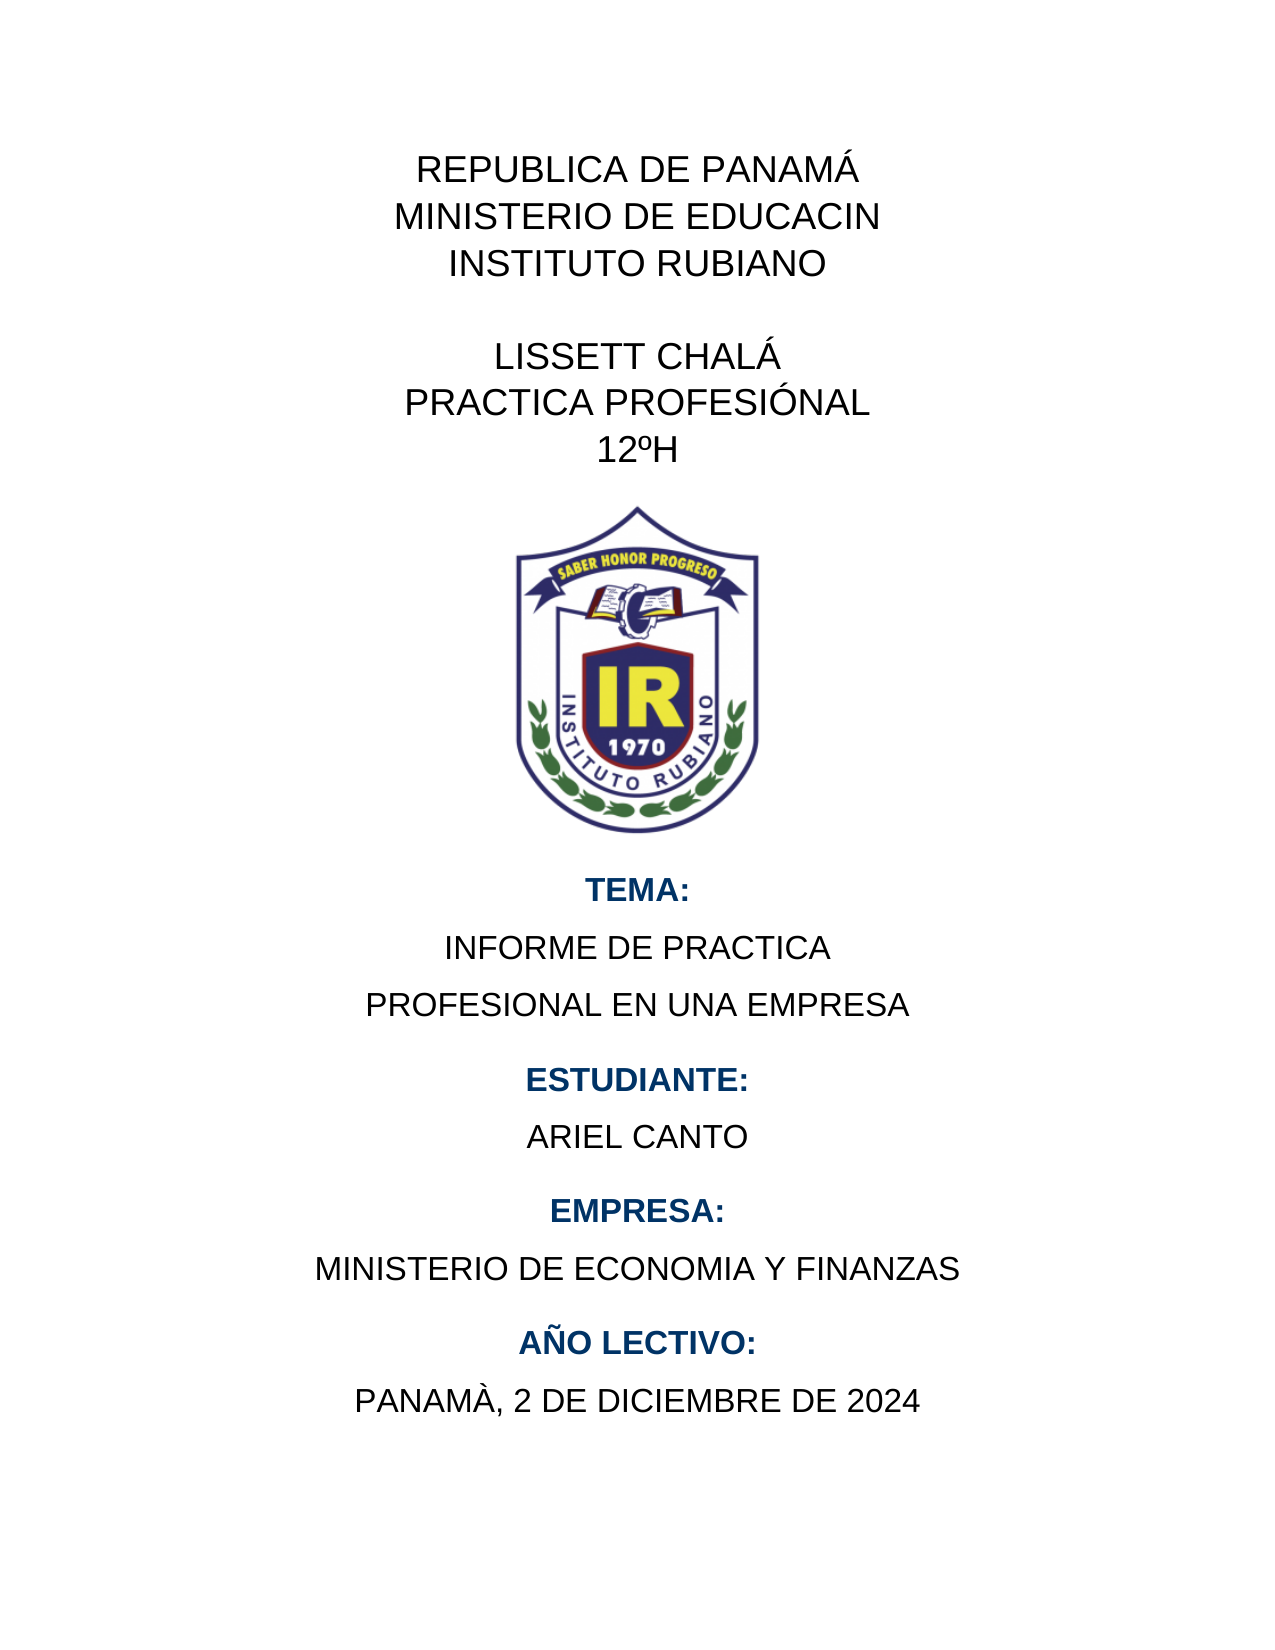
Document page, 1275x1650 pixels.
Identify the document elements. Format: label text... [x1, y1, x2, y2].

text ESTUDIANTE: [177, 1060, 1098, 1098]
text PROFESIONAL EN UNA EMPRESA [177, 985, 1098, 1024]
text EMPRESA: [177, 1192, 1098, 1230]
text LISSETT CHALÁ [177, 334, 1098, 377]
text INSTITUTO RUBIANO [177, 241, 1098, 284]
picture [467, 499, 808, 840]
text REPUBLICA DE PANAMÁ [177, 148, 1098, 191]
text AÑO LECTIVO: [177, 1323, 1098, 1362]
text PRACTICA PROFESIÓNAL [177, 380, 1098, 423]
text TEMA: [177, 870, 1098, 909]
text PANAMÀ, 2 DE DICIEMBRE DE 2024 [177, 1381, 1098, 1419]
text 12ºH [177, 427, 1098, 470]
text MINISTERIO DE ECONOMIA Y FINANZAS [177, 1249, 1098, 1288]
text ARIEL CANTO [177, 1117, 1098, 1156]
text MINISTERIO DE EDUCACIN [177, 194, 1098, 237]
text INFORME DE PRACTICA [177, 928, 1098, 966]
